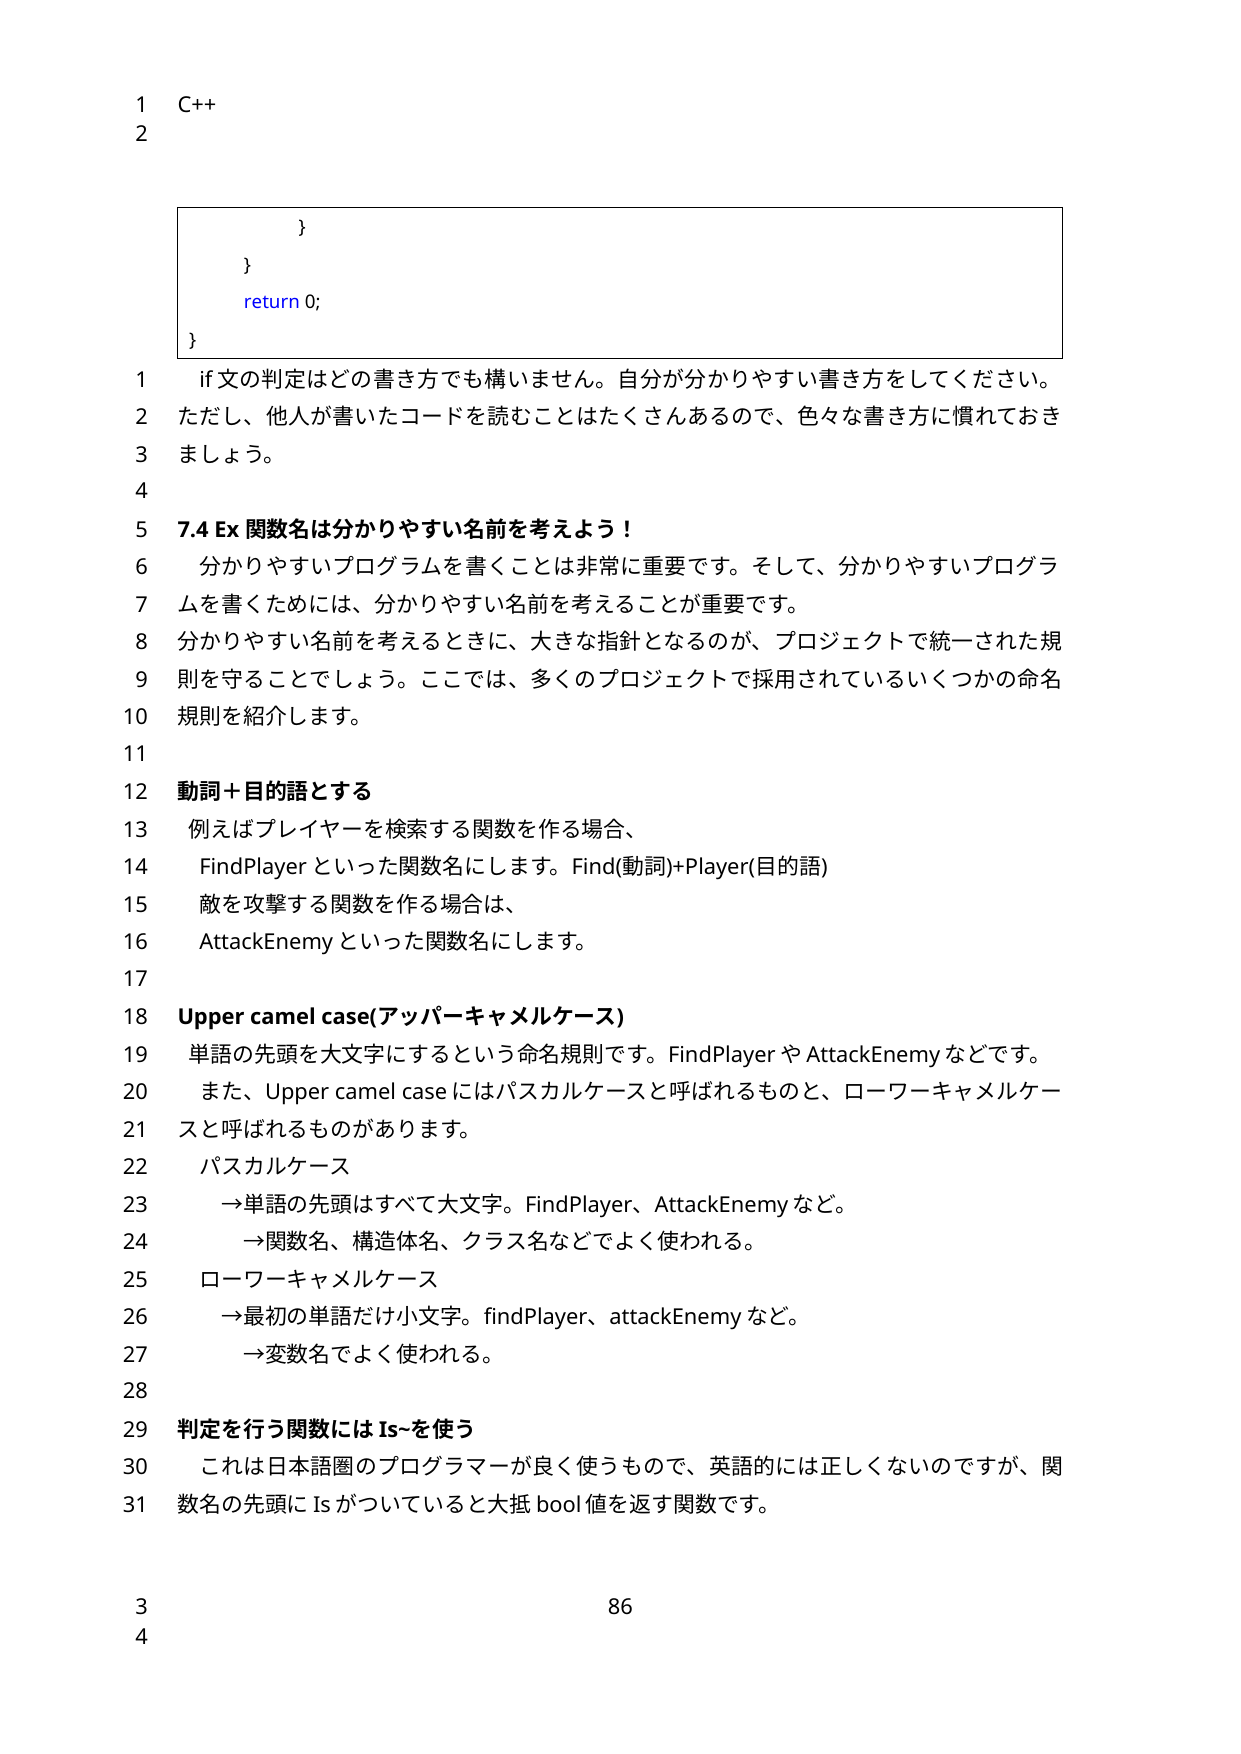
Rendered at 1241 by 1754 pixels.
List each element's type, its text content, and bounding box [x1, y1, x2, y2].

text FindPlayerといった関数名にします。Find(動詞)+Player(目的語) [177, 846, 1063, 884]
text →関数名、構造体名、クラス名などでよく使われる。 [177, 1221, 1063, 1259]
text 判定を行う関数にはIs~を使う [177, 1409, 1063, 1446]
text →最初の単語だけ小文字。findPlayer、attackEnemyなど。 [177, 1296, 1063, 1334]
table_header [178, 208, 1062, 358]
subtitle 7.4 Ex 関数名は分かりやすい名前を考えよう！ [177, 509, 1063, 546]
text if文の判定はどの書き方でも構いません。自分が分かりやすい書き方をしてください。ただし、他人が書いたコードを読むことはたくさんあるので、色々な書き方に慣れておきましょう。 [177, 359, 1063, 471]
text Upper camel case(アッパーキャメルケース) [177, 996, 1063, 1034]
text →単語の先頭はすべて大文字。FindPlayer、AttackEnemyなど。 [177, 1184, 1063, 1221]
text これは日本語圏のプログラマーが良く使うもので、英語的には正しくないのですが、関数名の先頭にIsがついていると大抵bool値を返す関数です。 [177, 1446, 1063, 1521]
text ローワーキャメルケース [177, 1259, 1063, 1296]
text 動詞＋目的語とする [177, 771, 1063, 809]
text 単語の先頭を大文字にするという命名規則です。FindPlayerやAttackEnemyなどです。 [177, 1034, 1063, 1071]
text 分かりやすいプログラムを書くことは非常に重要です。そして、分かりやすいプログラムを書くためには、分かりやすい名前を考えることが重要です。 [177, 546, 1063, 621]
text →変数名でよく使われる。 [177, 1334, 1063, 1371]
text 分かりやすい名前を考えるときに、大きな指針となるのが、プロジェクトで統一された規則を守ることでしょう。ここでは、多くのプロジェクトで採用されているいくつかの命名規則を紹介します。 [177, 621, 1063, 734]
text パスカルケース [177, 1146, 1063, 1184]
text また、Upper camel caseにはパスカルケースと呼ばれるものと、ローワーキャメルケースと呼ばれるものがあります。 [177, 1071, 1063, 1146]
text AttackEnemyといった関数名にします。 [177, 921, 1063, 959]
text 例えばプレイヤーを検索する関数を作る場合、 [177, 809, 1063, 846]
text 敵を攻撃する関数を作る場合は、 [177, 884, 1063, 921]
